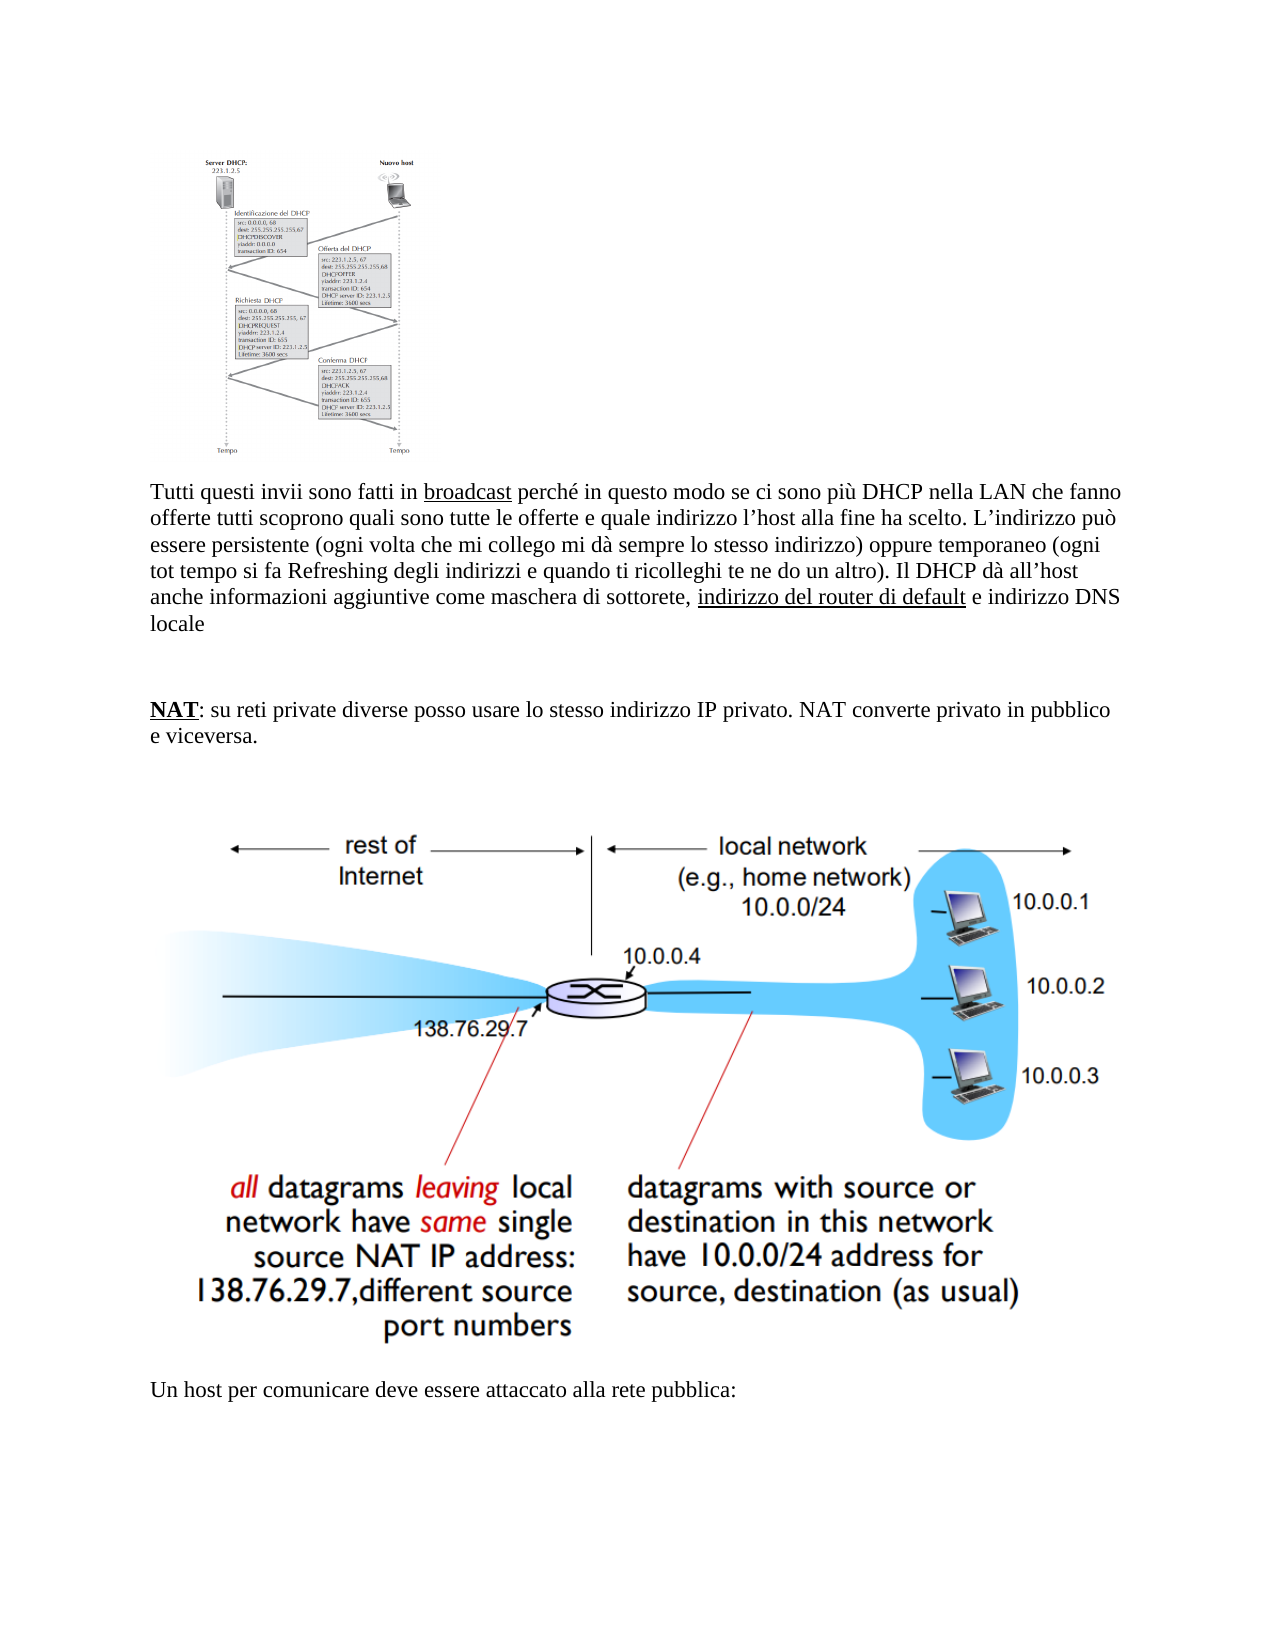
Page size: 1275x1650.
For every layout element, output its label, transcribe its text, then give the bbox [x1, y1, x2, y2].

picture [150, 150, 442, 462]
text Tutti questi invii sono fatti in broadcast perché in questo modo se ci sono più DHCP nella LAN che fanno offerte tutti scoprono quali sono tutte le offerte e quale indirizzo l’host alla fine ha scelto. L’indirizzo può essere persistente (ogni volta che mi collego mi dà sempre lo stesso indirizzo) oppure temporaneo (ogni tot tempo si fa Refreshing degli indirizzi e quando ti ricolleghi te ne do un altro). Il DHCP dà all’host anche informazioni aggiuntive come maschera di sottorete, indirizzo del router di default e indirizzo DNS locale [150, 478, 1125, 636]
text NAT: su reti private diverse posso usare lo stesso indirizzo IP privato. NAT converte privato in pubblico e viceversa. [150, 696, 1125, 748]
picture [150, 765, 1125, 1360]
text Un host per comunicare deve essere attaccato alla rete pubblica: [150, 1376, 1125, 1402]
